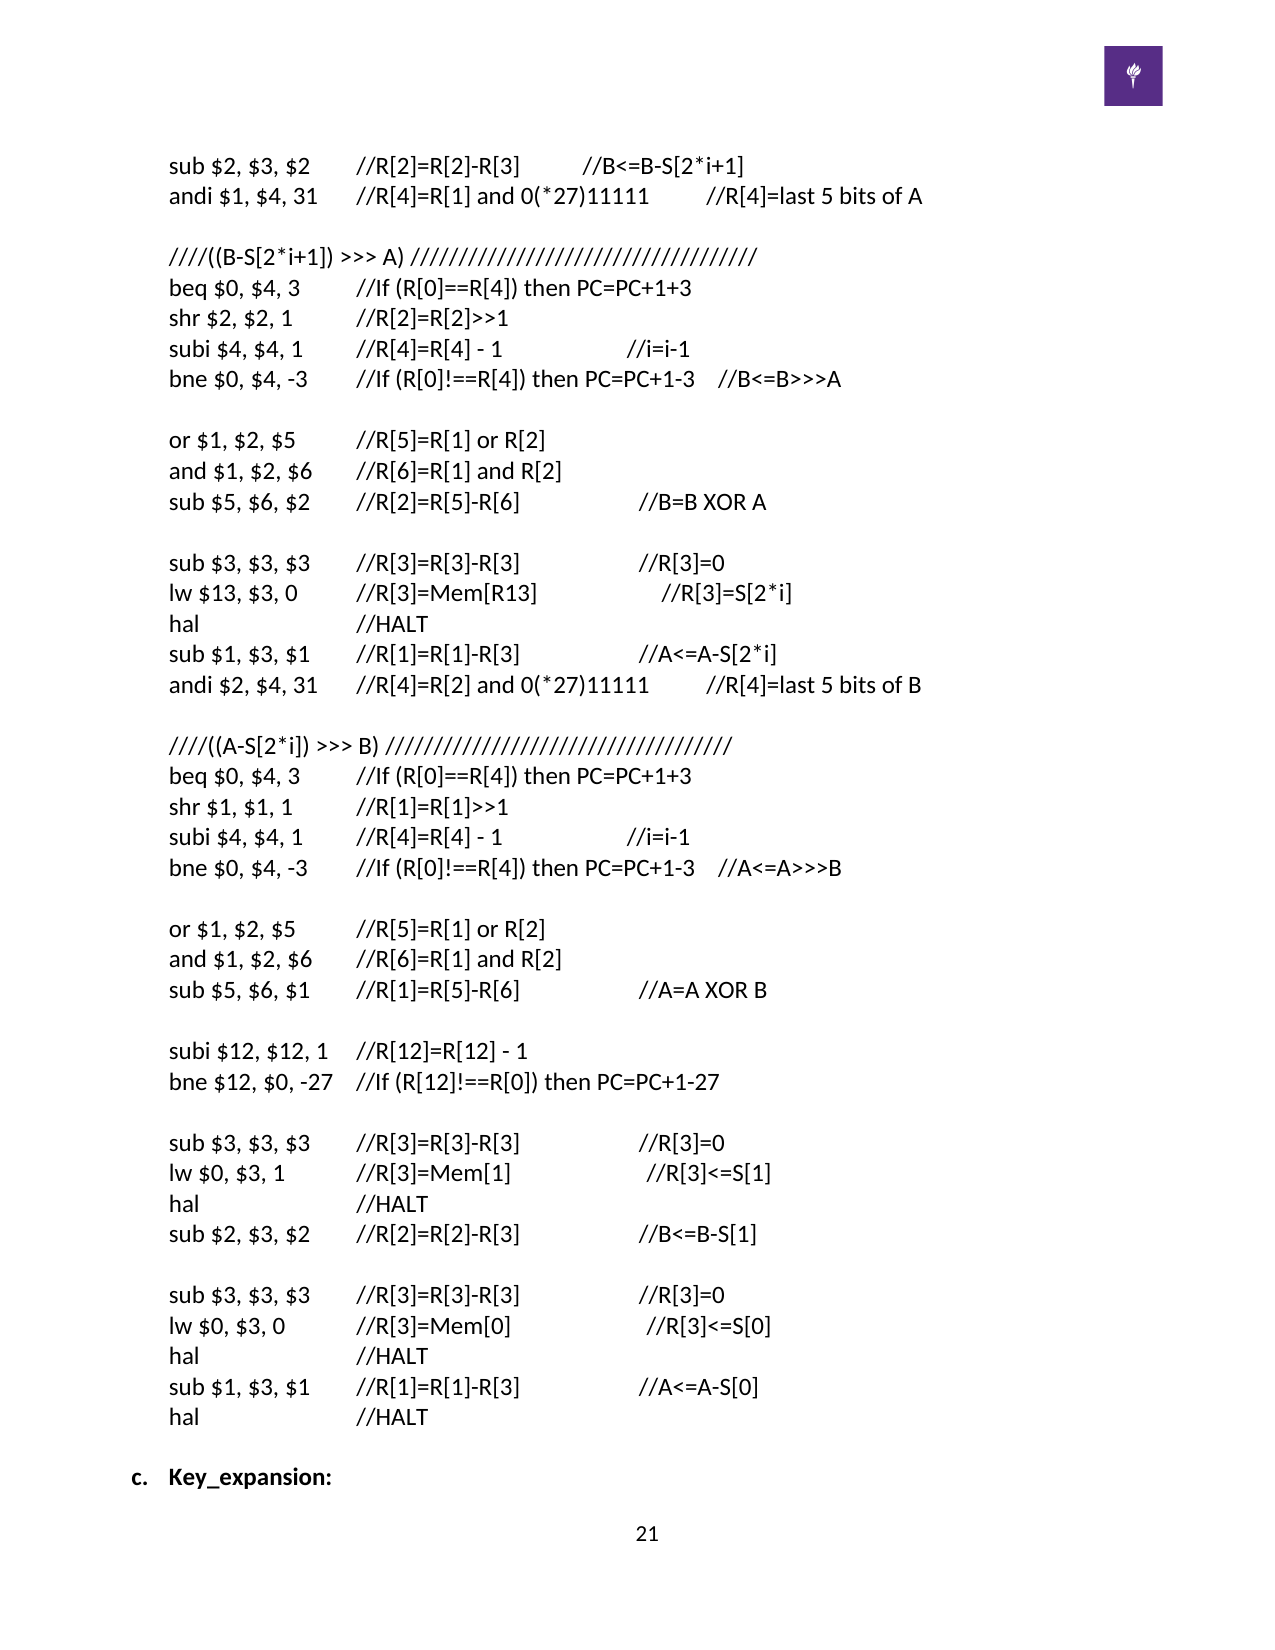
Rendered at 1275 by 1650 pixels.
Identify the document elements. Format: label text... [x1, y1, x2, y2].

picture [1104, 46, 1163, 106]
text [169, 150, 1162, 1432]
list Key_expansion: [131, 1461, 1162, 1491]
